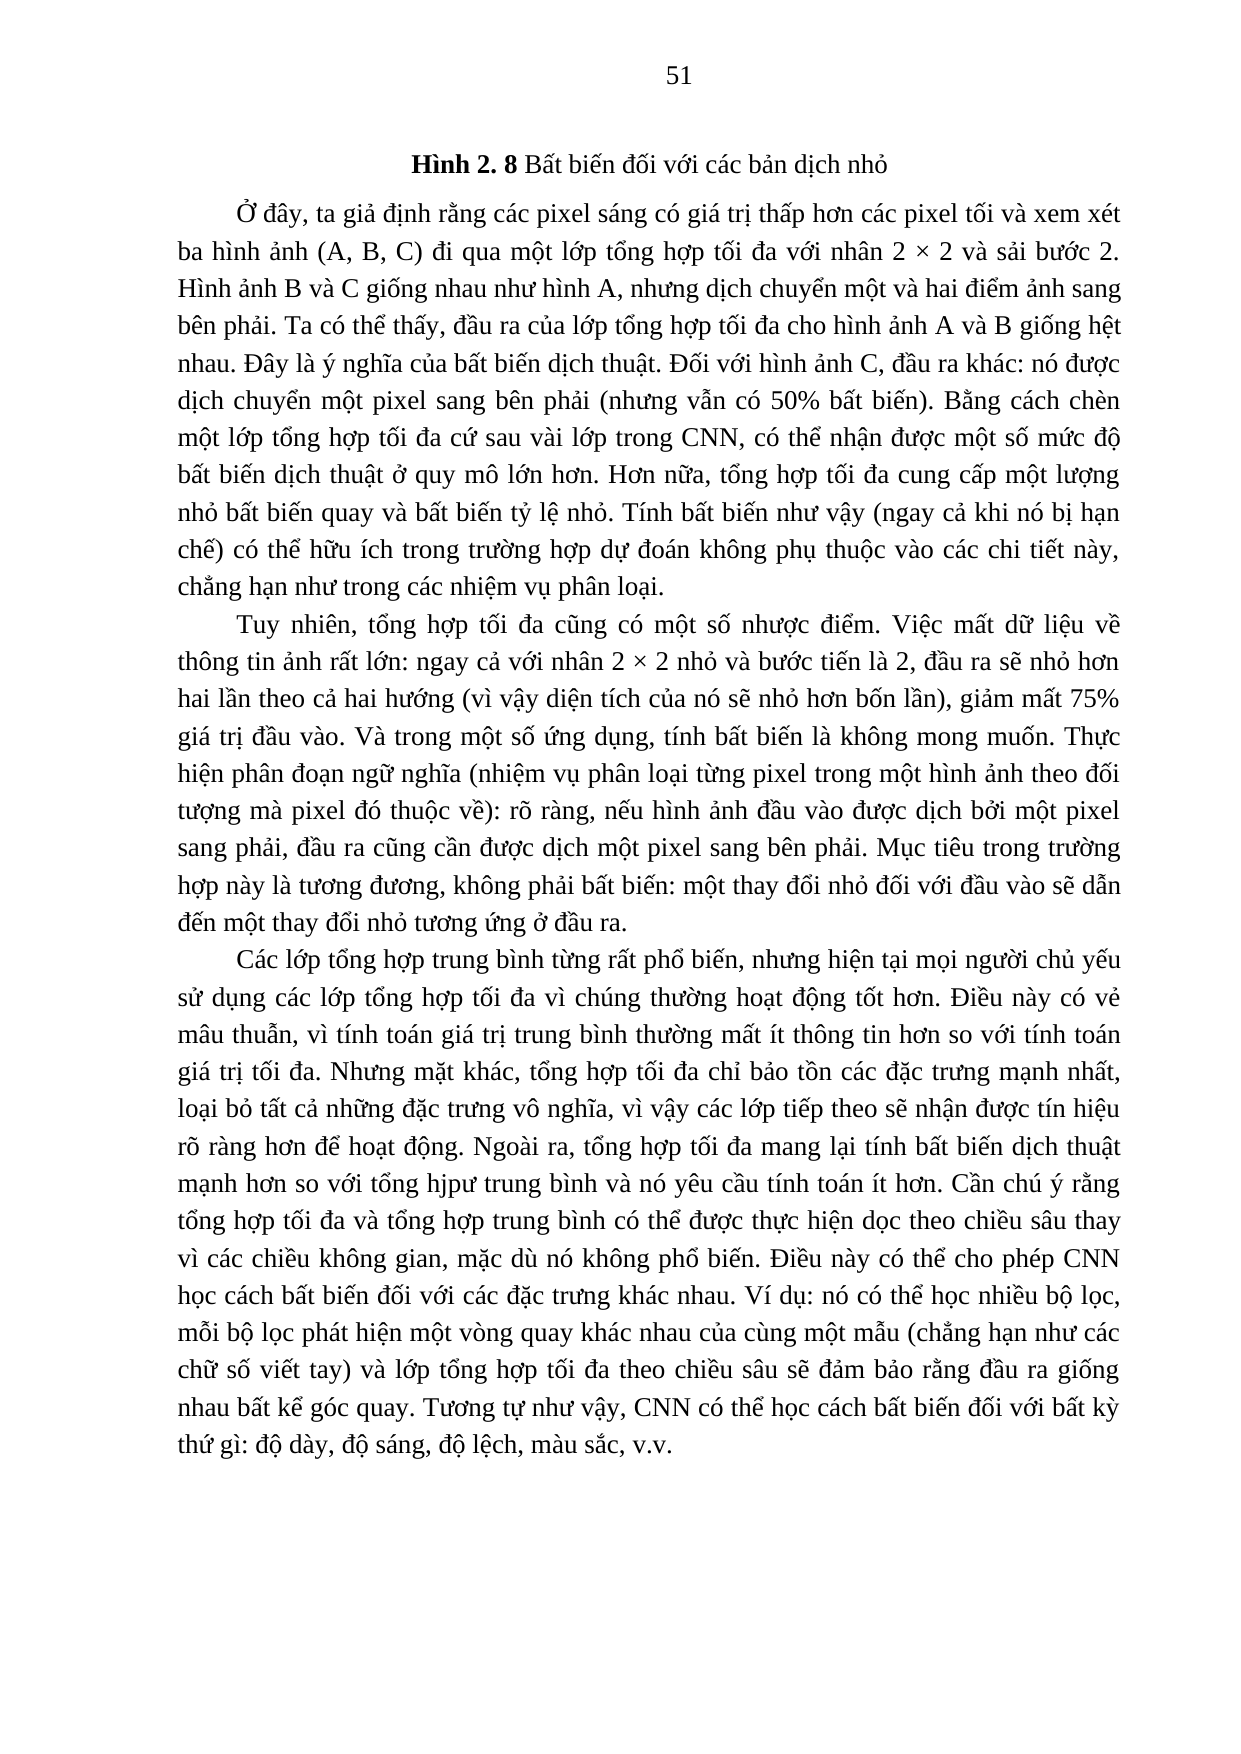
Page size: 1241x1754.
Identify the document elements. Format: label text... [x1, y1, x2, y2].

text Tuy nhiên, tổng hợp tối đa cũng có một số nhược điểm. Việc mất dữ liệu về thông tin ảnh rất lớn: ngay cả với nhân 2 × 2 nhỏ và bước tiến là 2, đầu ra sẽ nhỏ hơn hai lần theo cả hai hướng (vì vậy diện tích của nó sẽ nhỏ hơn bốn lần), giảm mất 75% giá trị đầu vào. Và trong một số ứng dụng, tính bất biến là không mong muốn. Thực hiện phân đoạn ngữ nghĩa (nhiệm vụ phân loại từng pixel trong một hình ảnh theo đối tượng mà pixel đó thuộc về): rõ ràng, nếu hình ảnh đầu vào được dịch bởi một pixel sang phải, đầu ra cũng cần được dịch một pixel sang bên phải. Mục tiêu trong trường hợp này là tương đương, không phải bất biến: một thay đổi nhỏ đối với đầu vào sẽ dẫn đến một thay đổi nhỏ tương ứng ở đầu ra. [177, 608, 1122, 937]
text Ở đây, ta giả định rằng các pixel sáng có giá trị thấp hơn các pixel tối và xem xét ba hình ảnh (A, B, C) đi qua một lớp tổng hợp tối đa với nhân 2 × 2 và sải bước 2. Hình ảnh B và C giống nhau như hình A, nhưng dịch chuyển một và hai điểm ảnh sang bên phải. Ta có thể thấy, đầu ra của lớp tổng hợp tối đa cho hình ảnh A và B giống hệt nhau. Đây là ý nghĩa của bất biến dịch thuật. Đối với hình ảnh C, đầu ra khác: nó được dịch chuyển một pixel sang bên phải (nhưng vẫn có 50% bất biến). Bằng cách chèn một lớp tổng hợp tối đa cứ sau vài lớp trong CNN, có thể nhận được một số mức độ bất biến dịch thuật ở quy mô lớn hơn. Hơn nữa, tổng hợp tối đa cung cấp một lượng nhỏ bất biến quay và bất biến tỷ lệ nhỏ. Tính bất biến như vậy (ngay cả khi nó bị hạn chế) có thể hữu ích trong trường hợp dự đoán không phụ thuộc vào các chi tiết này, chẳng hạn như trong các nhiệm vụ phân loại. [177, 197, 1122, 602]
text Các lớp tổng hợp trung bình từng rất phổ biến, nhưng hiện tại mọi người chủ yếu sử dụng các lớp tổng hợp tối đa vì chúng thường hoạt động tốt hơn. Điều này có vẻ mâu thuẫn, vì tính toán giá trị trung bình thường mất ít thông tin hơn so với tính toán giá trị tối đa. Nhưng mặt khác, tổng hợp tối đa chỉ bảo tồn các đặc trưng mạnh nhất, loại bỏ tất cả những đặc trưng vô nghĩa, vì vậy các lớp tiếp theo sẽ nhận được tín hiệu rõ ràng hơn để hoạt động. Ngoài ra, tổng hợp tối đa mang lại tính bất biến dịch thuật mạnh hơn so với tổng hjpư trung bình và nó yêu cầu tính toán ít hơn. Cần chú ý rằng tổng hợp tối đa và tổng hợp trung bình có thể được thực hiện dọc theo chiều sâu thay vì các chiều không gian, mặc dù nó không phổ biến. Điều này có thể cho phép CNN học cách bất biến đối với các đặc trưng khác nhau. Ví dụ: nó có thể học nhiều bộ lọc, mỗi bộ lọc phát hiện một vòng quay khác nhau của cùng một mẫu (chẳng hạn như các chữ số viết tay) và lớp tổng hợp tối đa theo chiều sâu sẽ đảm bảo rằng đầu ra giống nhau bất kể góc quay. Tương tự như vậy, CNN có thể học cách bất biến đối với bất kỳ thứ gì: độ dày, độ sáng, độ lệch, màu sắc, v.v. [177, 943, 1122, 1459]
